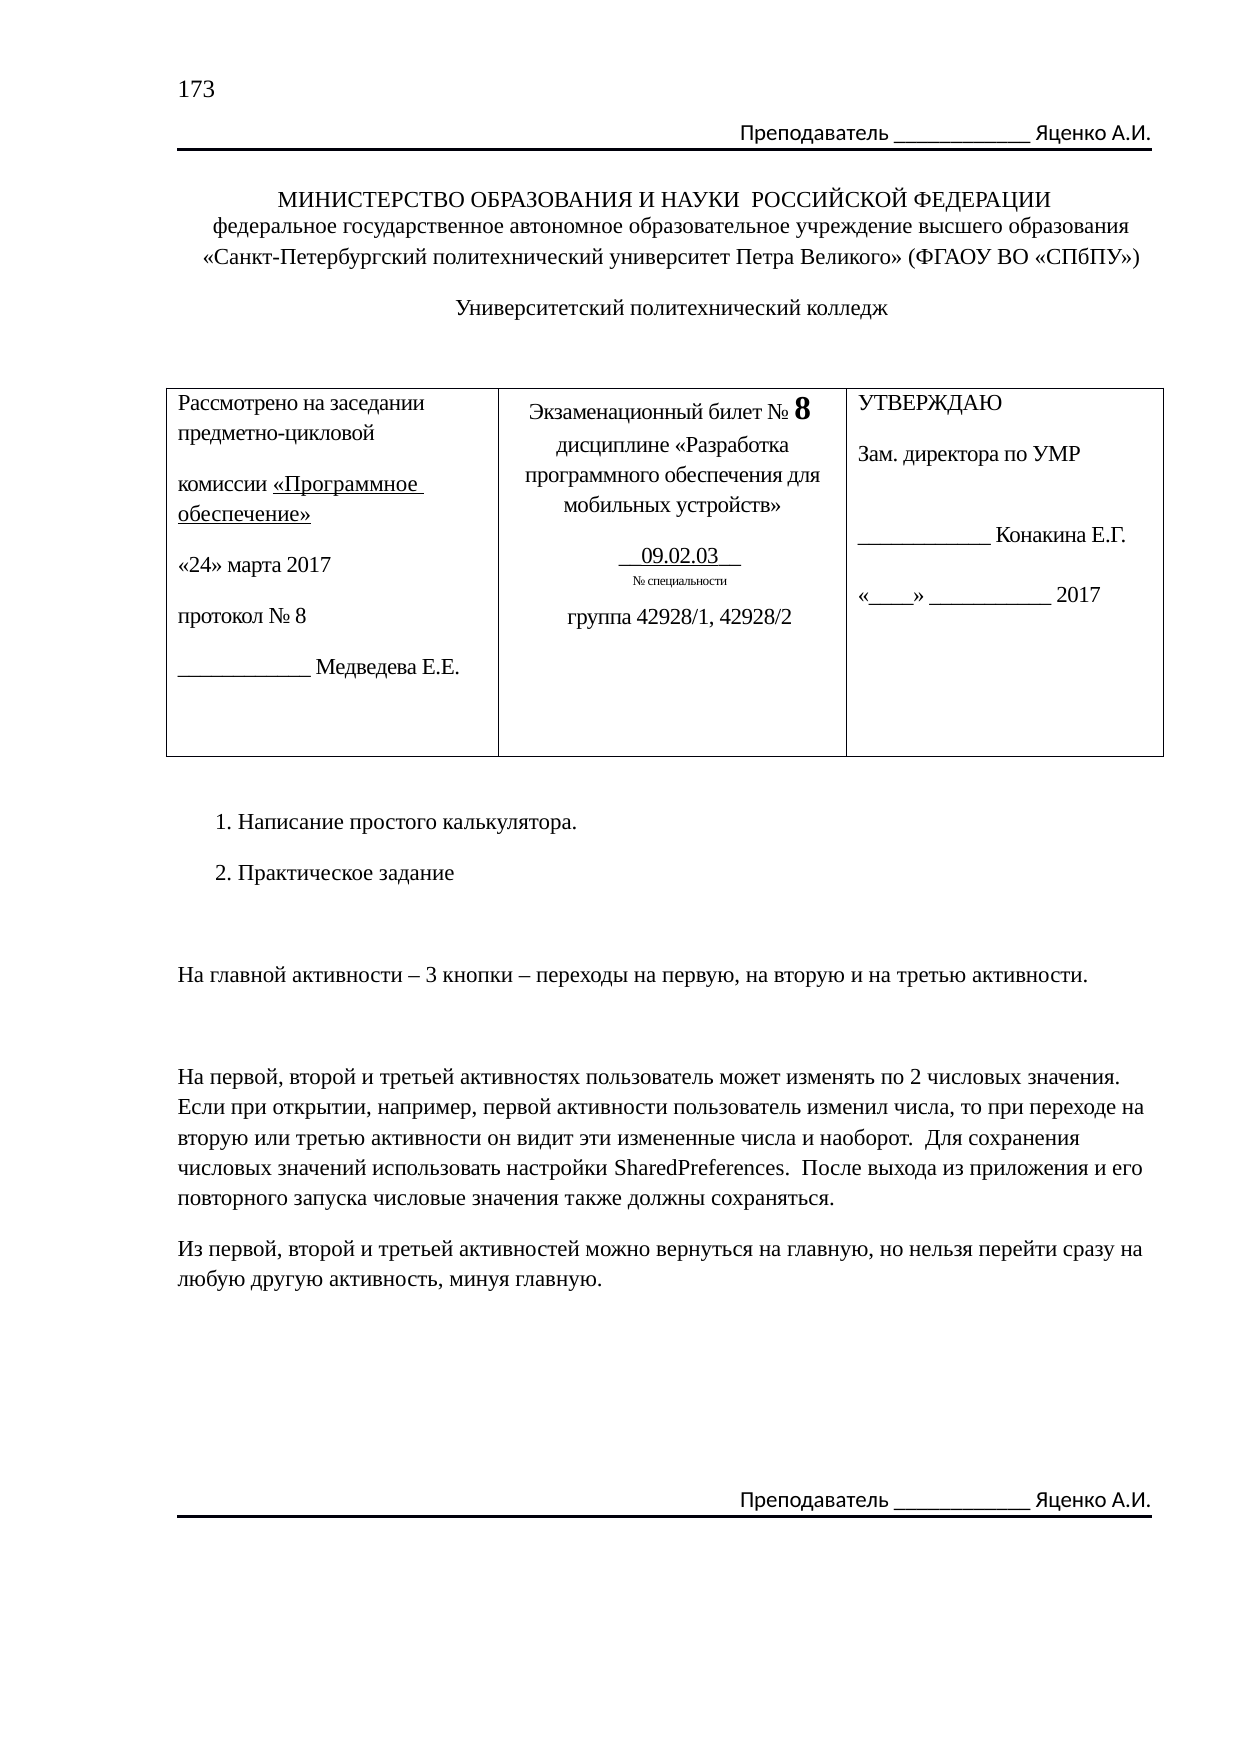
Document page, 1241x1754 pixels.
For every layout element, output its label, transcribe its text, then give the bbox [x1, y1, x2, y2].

list 1. Написание простого калькулятора. [215, 808, 1152, 834]
text Преподаватель ____________ Яценко А.И. [177, 1485, 1152, 1515]
text федеральное государственное автономное образовательное учреждение высшего образования «Санкт-Петербургский политехнический университет Петра Великого» (ФГАОУ ВО «СПбПУ») [177, 212, 1166, 269]
table_header Рассмотрено на заседании предметно-цикловой комиссии «Программное обеспечение» «24» марта 2017 протокол № 8 ____________ Медведева Е.Е. [167, 389, 498, 756]
text Университетский политехнический колледж [177, 294, 1166, 320]
text На главной активности – 3 кнопки – переходы на первую, на вторую и на третью активности. [177, 961, 1152, 987]
list 2. Практическое задание [215, 859, 1152, 885]
text Преподаватель ____________ Яценко А.И. [177, 118, 1152, 148]
text Из первой, второй и третьей активностей можно вернуться на главную, но нельзя перейти сразу на любую другую активность, минуя главную. [177, 1235, 1152, 1292]
text МИНИСТЕРСТВО ОБРАЗОВАНИЯ И НАУКИ РОССИЙСКОЙ ФЕДЕРАЦИИ [177, 186, 1152, 212]
table_header Экзаменационный билет № 8 дисциплине «Разработка программного обеспечения для мобильных устройств» __09.02.03__ № специальности группа 42928/1, 42928/2 [499, 389, 846, 756]
table_header УТВЕРЖДАЮ Зам. директора по УМР ____________ Конакина Е.Г. «____» ___________ 2017 [847, 389, 1163, 756]
text На первой, второй и третьей активностях пользователь может изменять по 2 числовых значения. Если при открытии, например, первой активности пользователь изменил числа, то при переходе на вторую или третью активности он видит эти измененные числа и наоборот. Для сохранения числовых значений использовать настройки SharedPreferences. После выхода из приложения и его повторного запуска числовые значения также должны сохраняться. [177, 1063, 1152, 1210]
